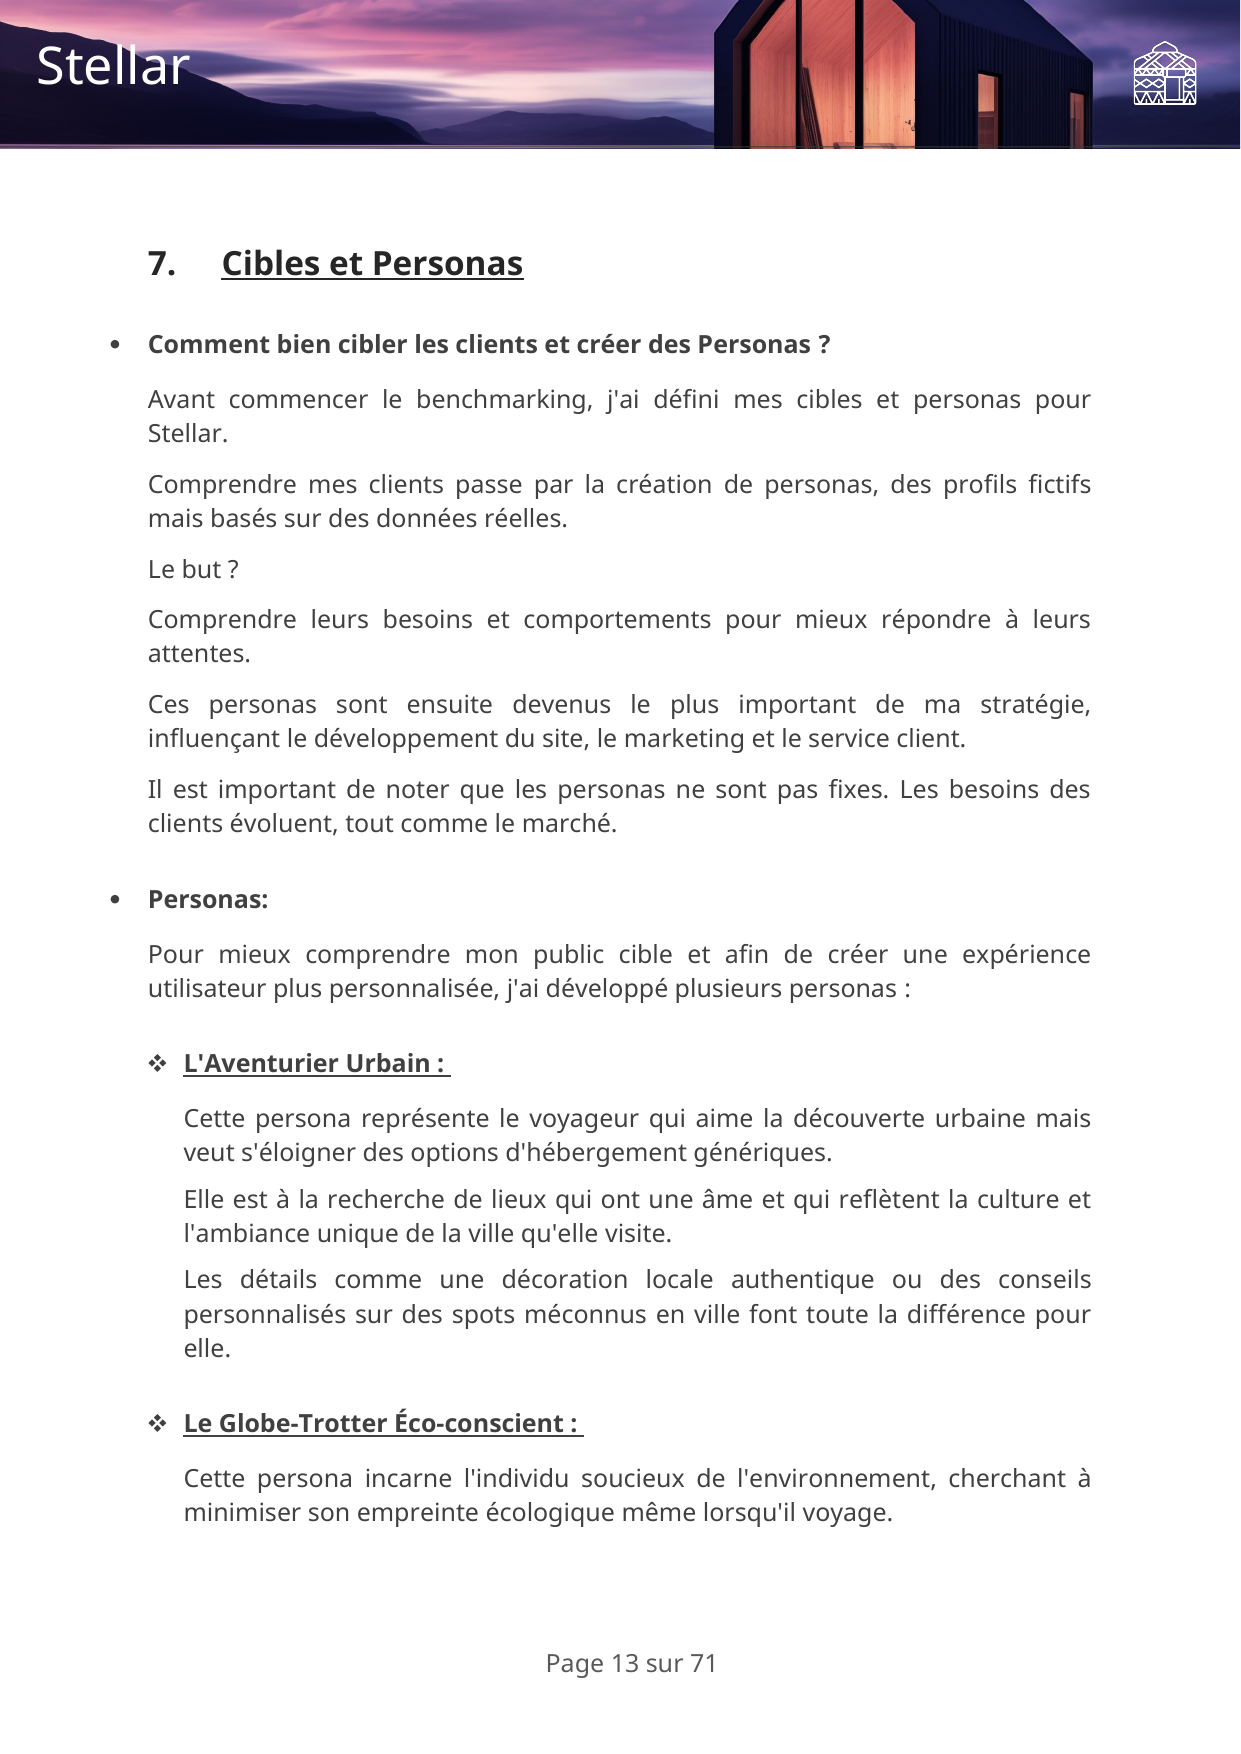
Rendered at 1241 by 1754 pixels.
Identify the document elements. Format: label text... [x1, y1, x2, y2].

text Le but ? [148, 551, 1092, 585]
text Avant commencer le benchmarking, j'ai défini mes cibles et personas pour Stellar. [148, 382, 1092, 450]
subtitle Le Globe-Trotter Éco-conscient : [146, 1406, 1092, 1440]
text Cette persona incarne l'individu soucieux de l'environnement, cherchant à minimiser son empreinte écologique même lorsqu'il voyage. [183, 1461, 1092, 1529]
text Comprendre mes clients passe par la création de personas, des profils fictifs mais basés sur des données réelles. [148, 466, 1092, 534]
text Pour mieux comprendre mon public cible et afin de créer une expérience utilisateur plus personnalisée, j'ai développé plusieurs personas : [148, 936, 1092, 1004]
text Ces personas sont ensuite devenus le plus important de ma stratégie, influençant le développement du site, le marketing et le service client. [148, 687, 1092, 755]
subtitle Cibles et Personas [148, 240, 1092, 285]
text Comprendre leurs besoins et comportements pour mieux répondre à leurs attentes. [148, 602, 1092, 670]
text Cette persona représente le voyageur qui aime la découverte urbaine mais veut s'éloigner des options d'hébergement génériques. [183, 1101, 1092, 1169]
picture [0, 0, 1241, 146]
text Les détails comme une décoration locale authentique ou des conseils personnalisés sur des spots méconnus en ville font toute la différence pour elle. [183, 1262, 1092, 1364]
subtitle Personas: [111, 881, 1092, 915]
text Elle est à la recherche de lieux qui ont une âme et qui reflètent la culture et l'ambiance unique de la ville qu'elle visite. [183, 1182, 1092, 1250]
text Il est important de noter que les personas ne sont pas fixes. Les besoins des clients évoluent, tout comme le marché. [148, 772, 1092, 840]
subtitle Comment bien cibler les clients et créer des Personas ? [111, 327, 1092, 361]
subtitle L'Aventurier Urbain : [146, 1046, 1092, 1080]
